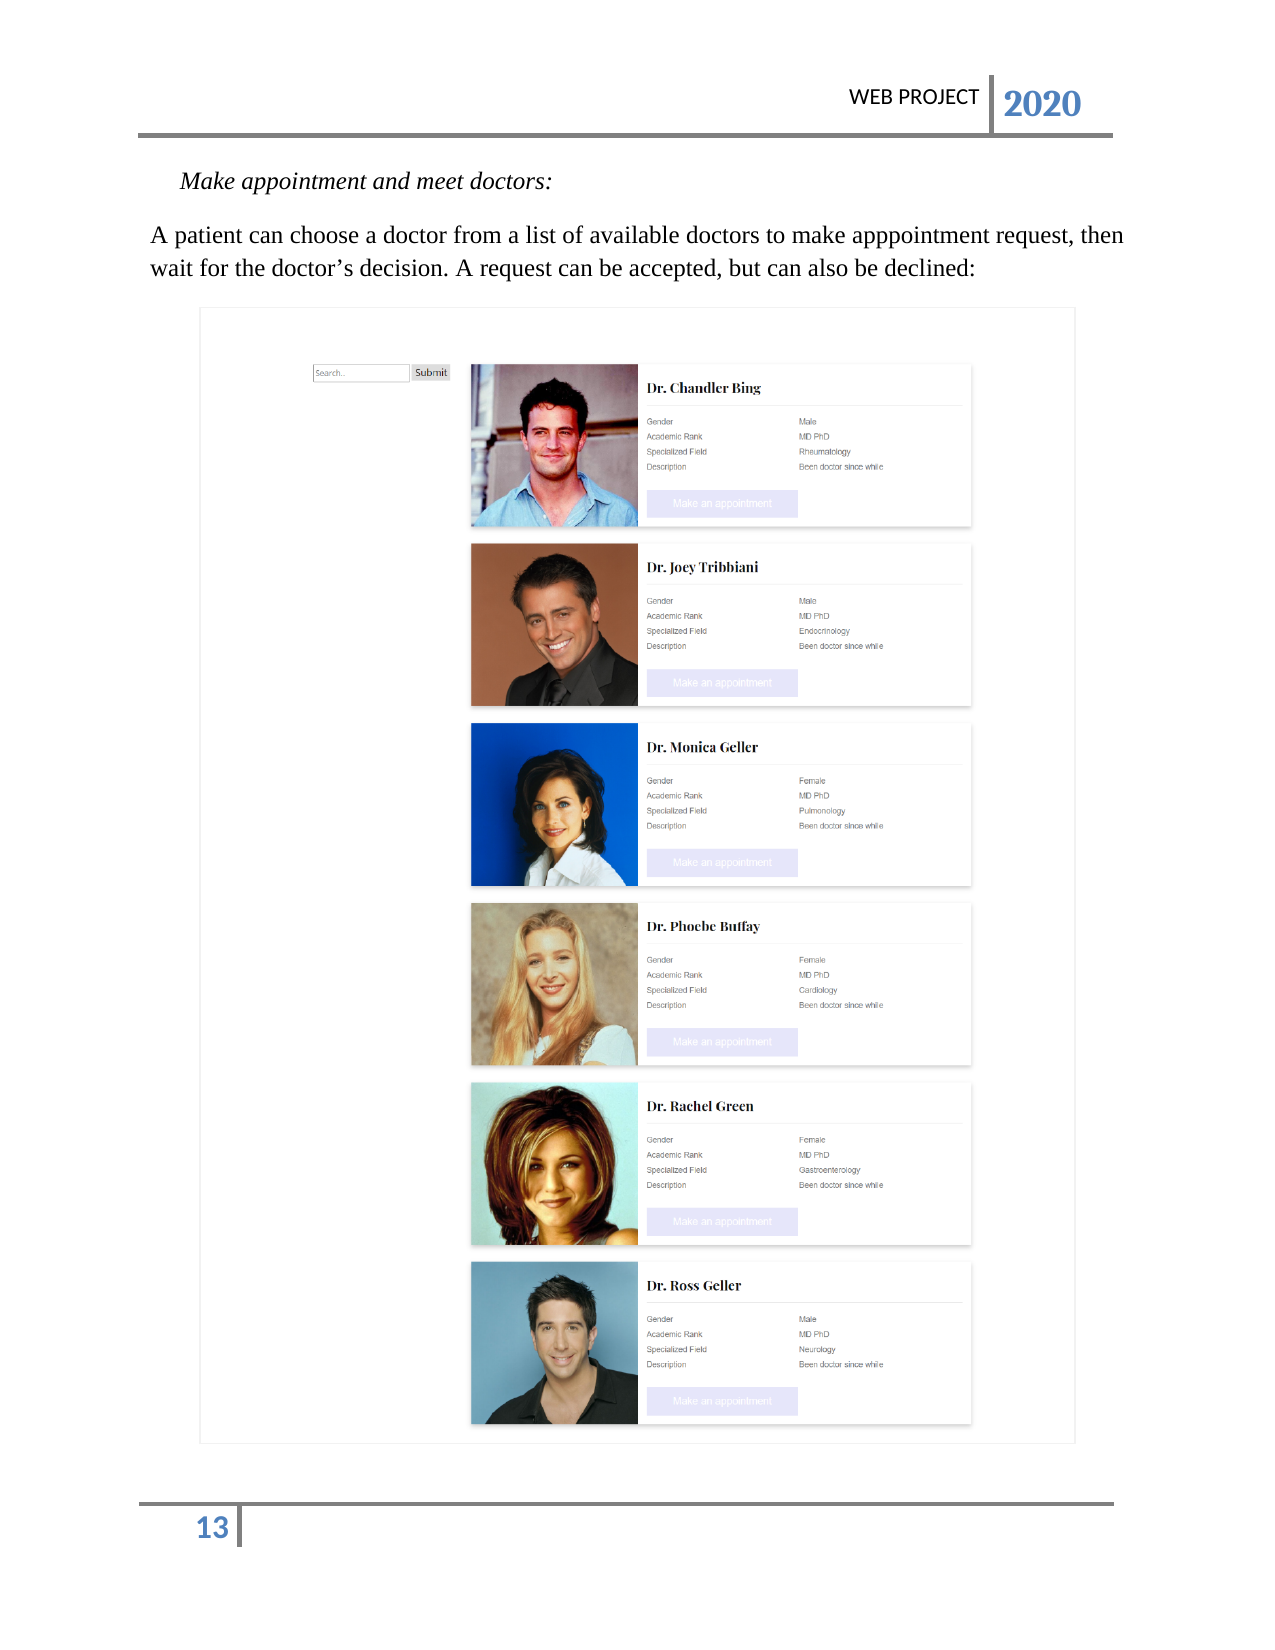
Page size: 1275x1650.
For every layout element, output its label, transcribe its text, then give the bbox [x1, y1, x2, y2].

picture [201, 308, 1074, 1443]
text A patient can choose a doctor from a list of available doctors to make apppointment request, then wait for the doctor’s decision. A request can be accepted, but can also be declined: [150, 220, 1125, 281]
text Make appointment and meet doctors: [150, 166, 1125, 194]
